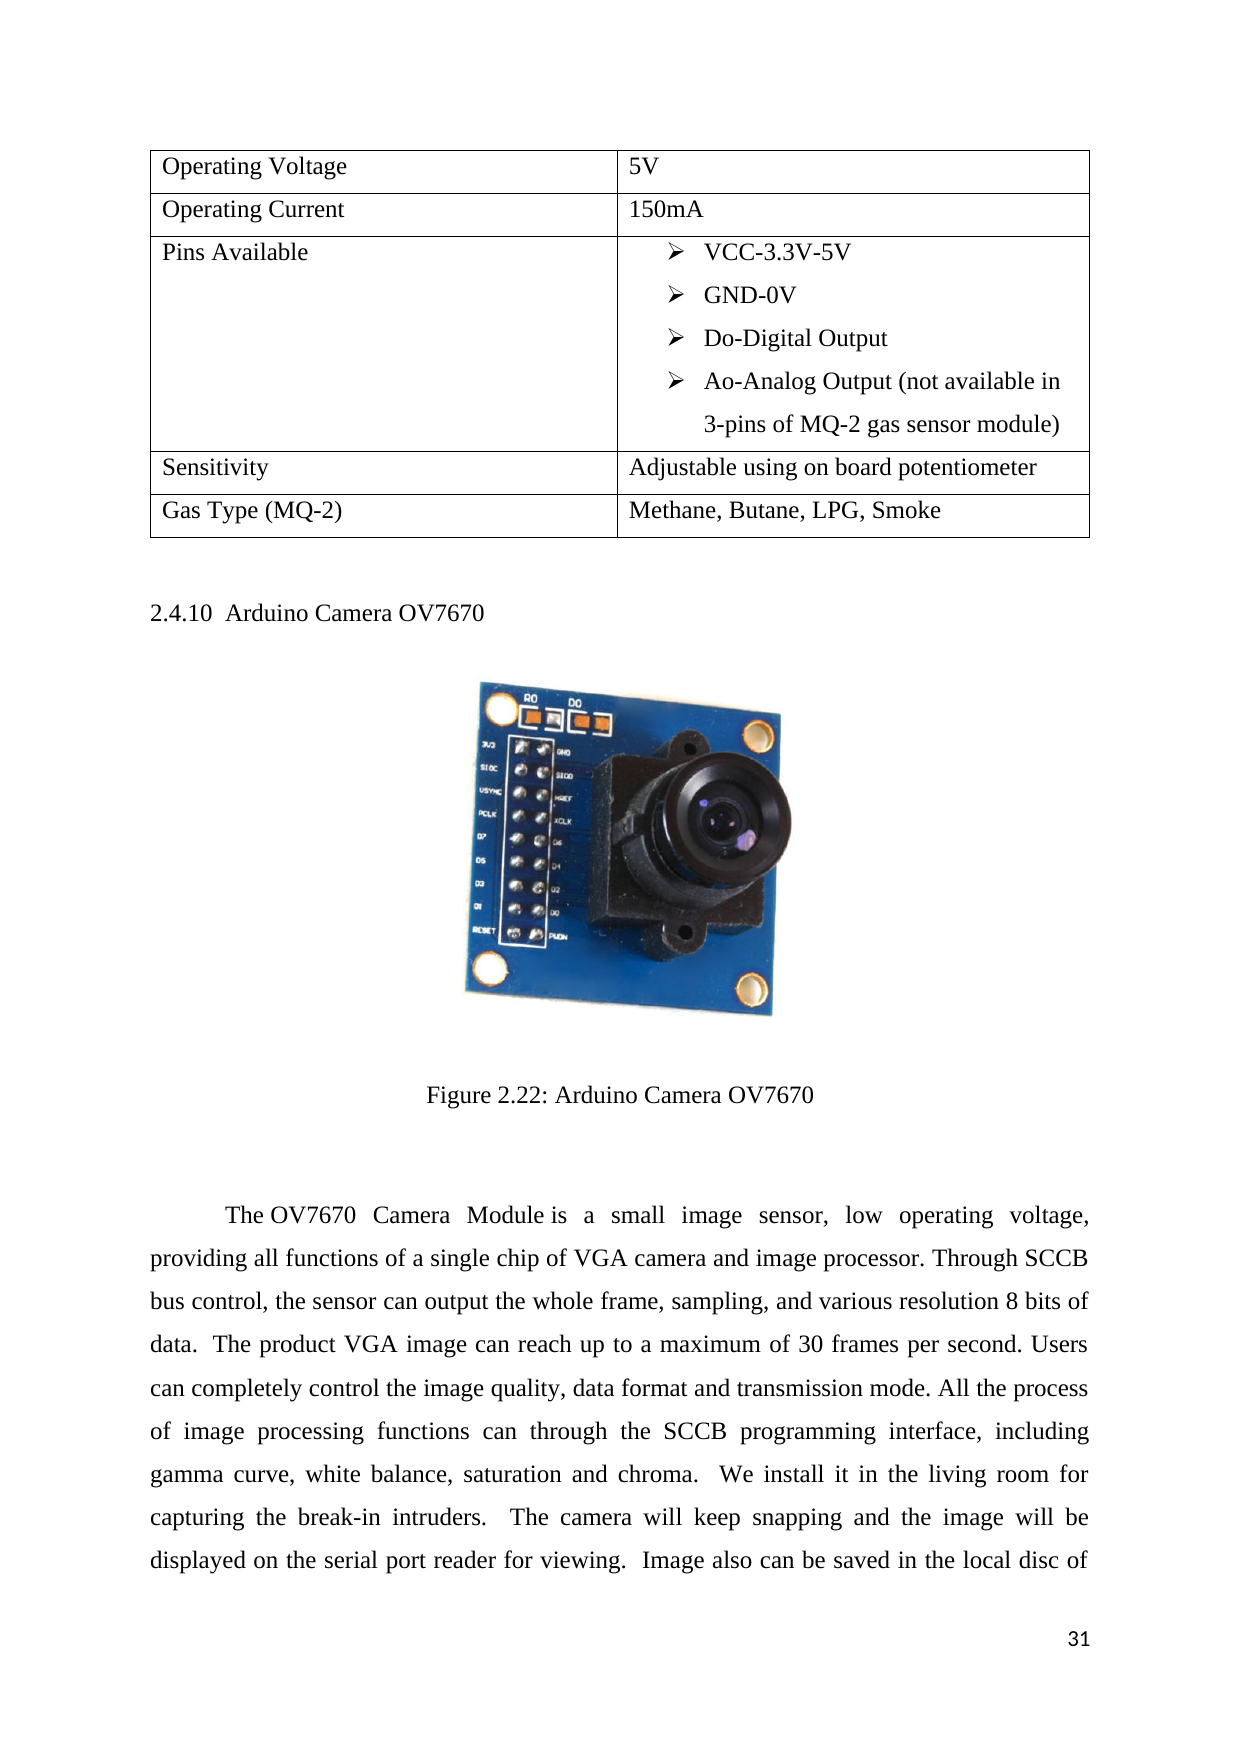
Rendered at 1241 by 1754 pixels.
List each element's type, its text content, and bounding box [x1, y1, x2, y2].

table_cell 150mA [618, 194, 1089, 236]
table_header 5V [618, 151, 1089, 193]
table_cell Methane, Butane, LPG, Smoke [618, 495, 1089, 537]
table_cell Gas Type (MQ-2) [151, 495, 617, 537]
text Figure 2.22: Arduino Camera OV7670 [150, 1081, 1090, 1109]
picture [424, 657, 817, 1050]
table_cell VCC-3.3V-5V GND-0V Do-Digital Output Ao-Analog Output (not available in 3-pins of MQ-2 gas sensor module) [618, 237, 1089, 451]
table_cell Pins Available [151, 237, 617, 451]
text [150, 1200, 1090, 1574]
table_cell Operating Current [151, 194, 617, 236]
table_header Operating Voltage [151, 151, 617, 193]
table_cell Sensitivity [151, 452, 617, 494]
table_cell Adjustable using on board potentiometer [618, 452, 1089, 494]
text 2.4.10 Arduino Camera OV7670 [150, 598, 1090, 627]
